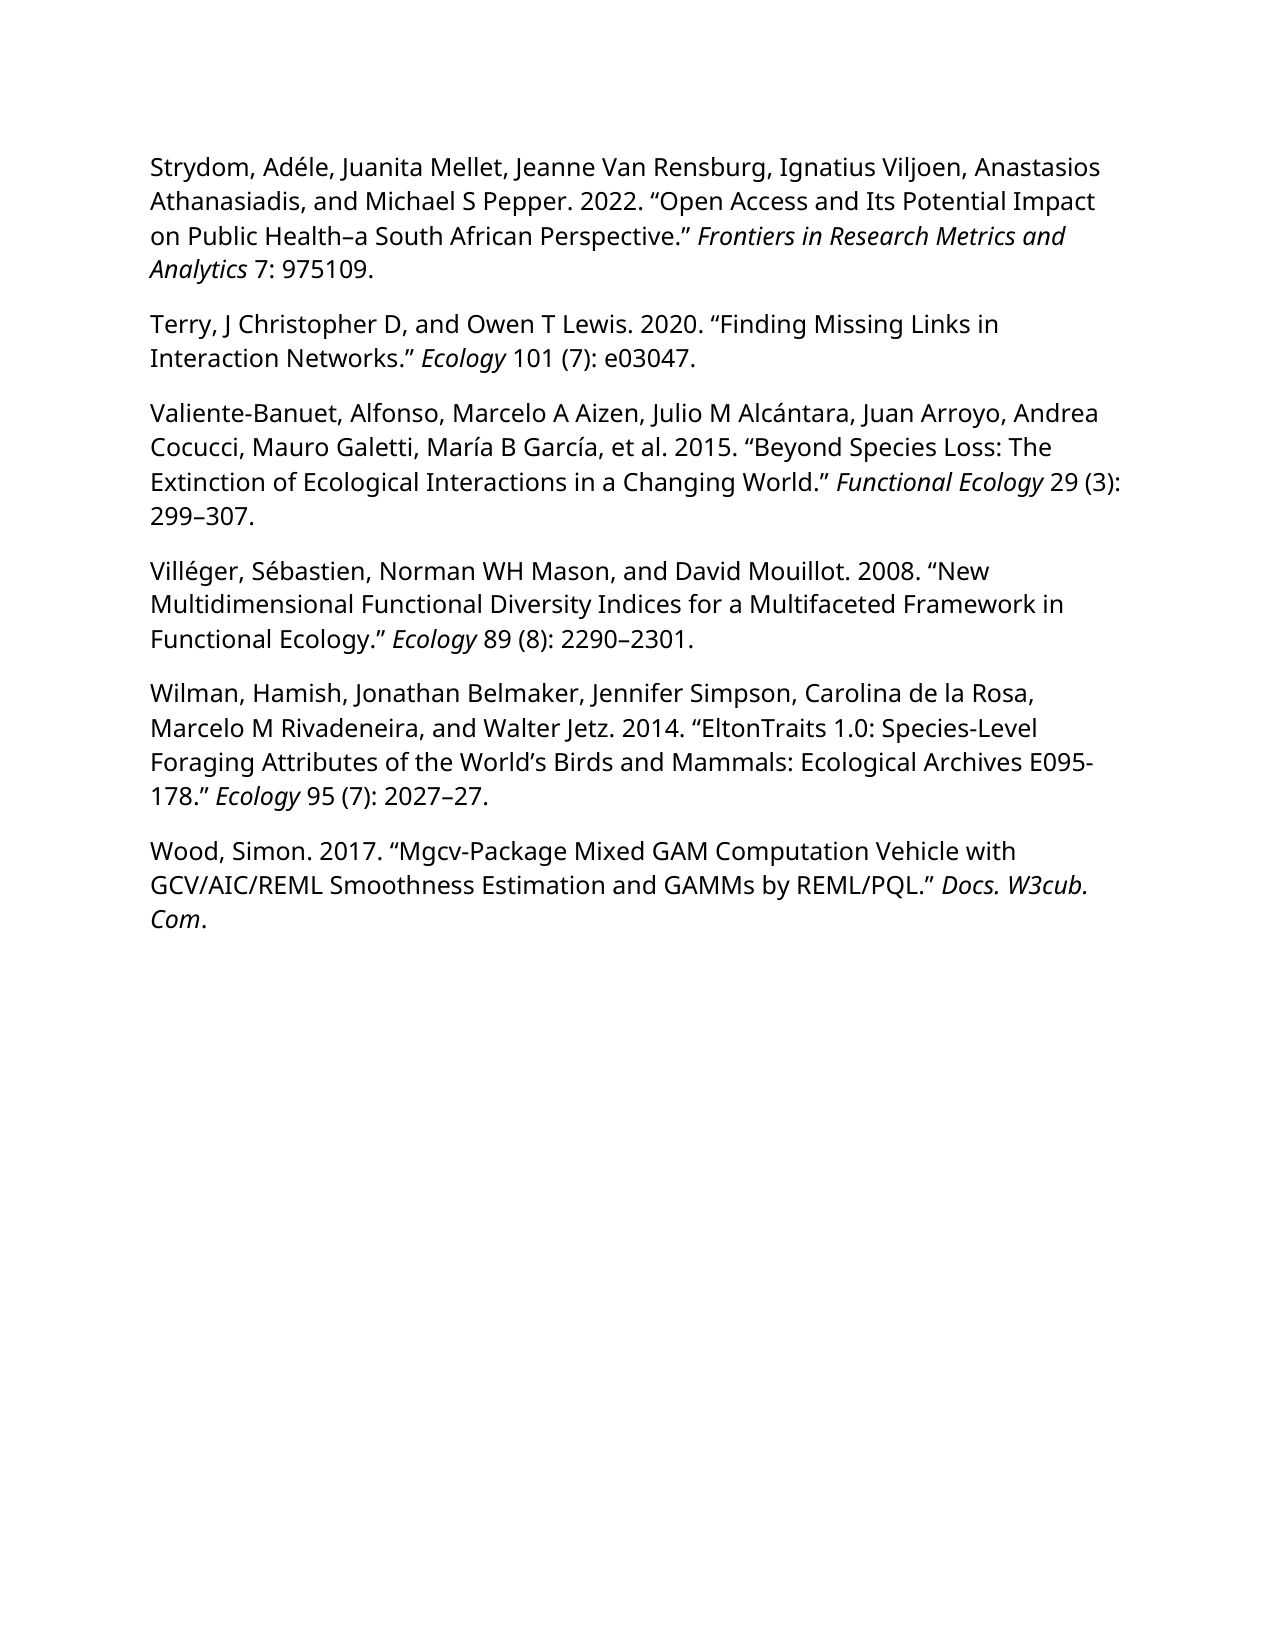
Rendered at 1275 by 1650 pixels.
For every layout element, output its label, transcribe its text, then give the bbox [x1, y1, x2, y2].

text Terry, J Christopher D, and Owen T Lewis. 2020. “Finding Missing Links in Interaction Networks.” Ecology 101 (7): e03047. [150, 307, 1125, 375]
text Wood, Simon. 2017. “Mgcv-Package Mixed GAM Computation Vehicle with GCV/AIC/REML Smoothness Estimation and GAMMs by REML/PQL.” Docs. W3cub. Com. [150, 833, 1125, 935]
text Wilman, Hamish, Jonathan Belmaker, Jennifer Simpson, Carolina de la Rosa, Marcelo M Rivadeneira, and Walter Jetz. 2014. “EltonTraits 1.0: Species-Level Foraging Attributes of the World’s Birds and Mammals: Ecological Archives E095-178.” Ecology 95 (7): 2027–27. [150, 676, 1125, 812]
text Strydom, Adéle, Juanita Mellet, Jeanne Van Rensburg, Ignatius Viljoen, Anastasios Athanasiadis, and Michael S Pepper. 2022. “Open Access and Its Potential Impact on Public Health–a South African Perspective.” Frontiers in Research Metrics and Analytics 7: 975109. [150, 150, 1125, 286]
text Villéger, Sébastien, Norman WH Mason, and David Mouillot. 2008. “New Multidimensional Functional Diversity Indices for a Multifaceted Framework in Functional Ecology.” Ecology 89 (8): 2290–2301. [150, 553, 1125, 655]
text Valiente-Banuet, Alfonso, Marcelo A Aizen, Julio M Alcántara, Juan Arroyo, Andrea Cocucci, Mauro Galetti, Marı́a B Garcı́a, et al. 2015. “Beyond Species Loss: The Extinction of Ecological Interactions in a Changing World.” Functional Ecology 29 (3): 299–307. [150, 396, 1125, 532]
